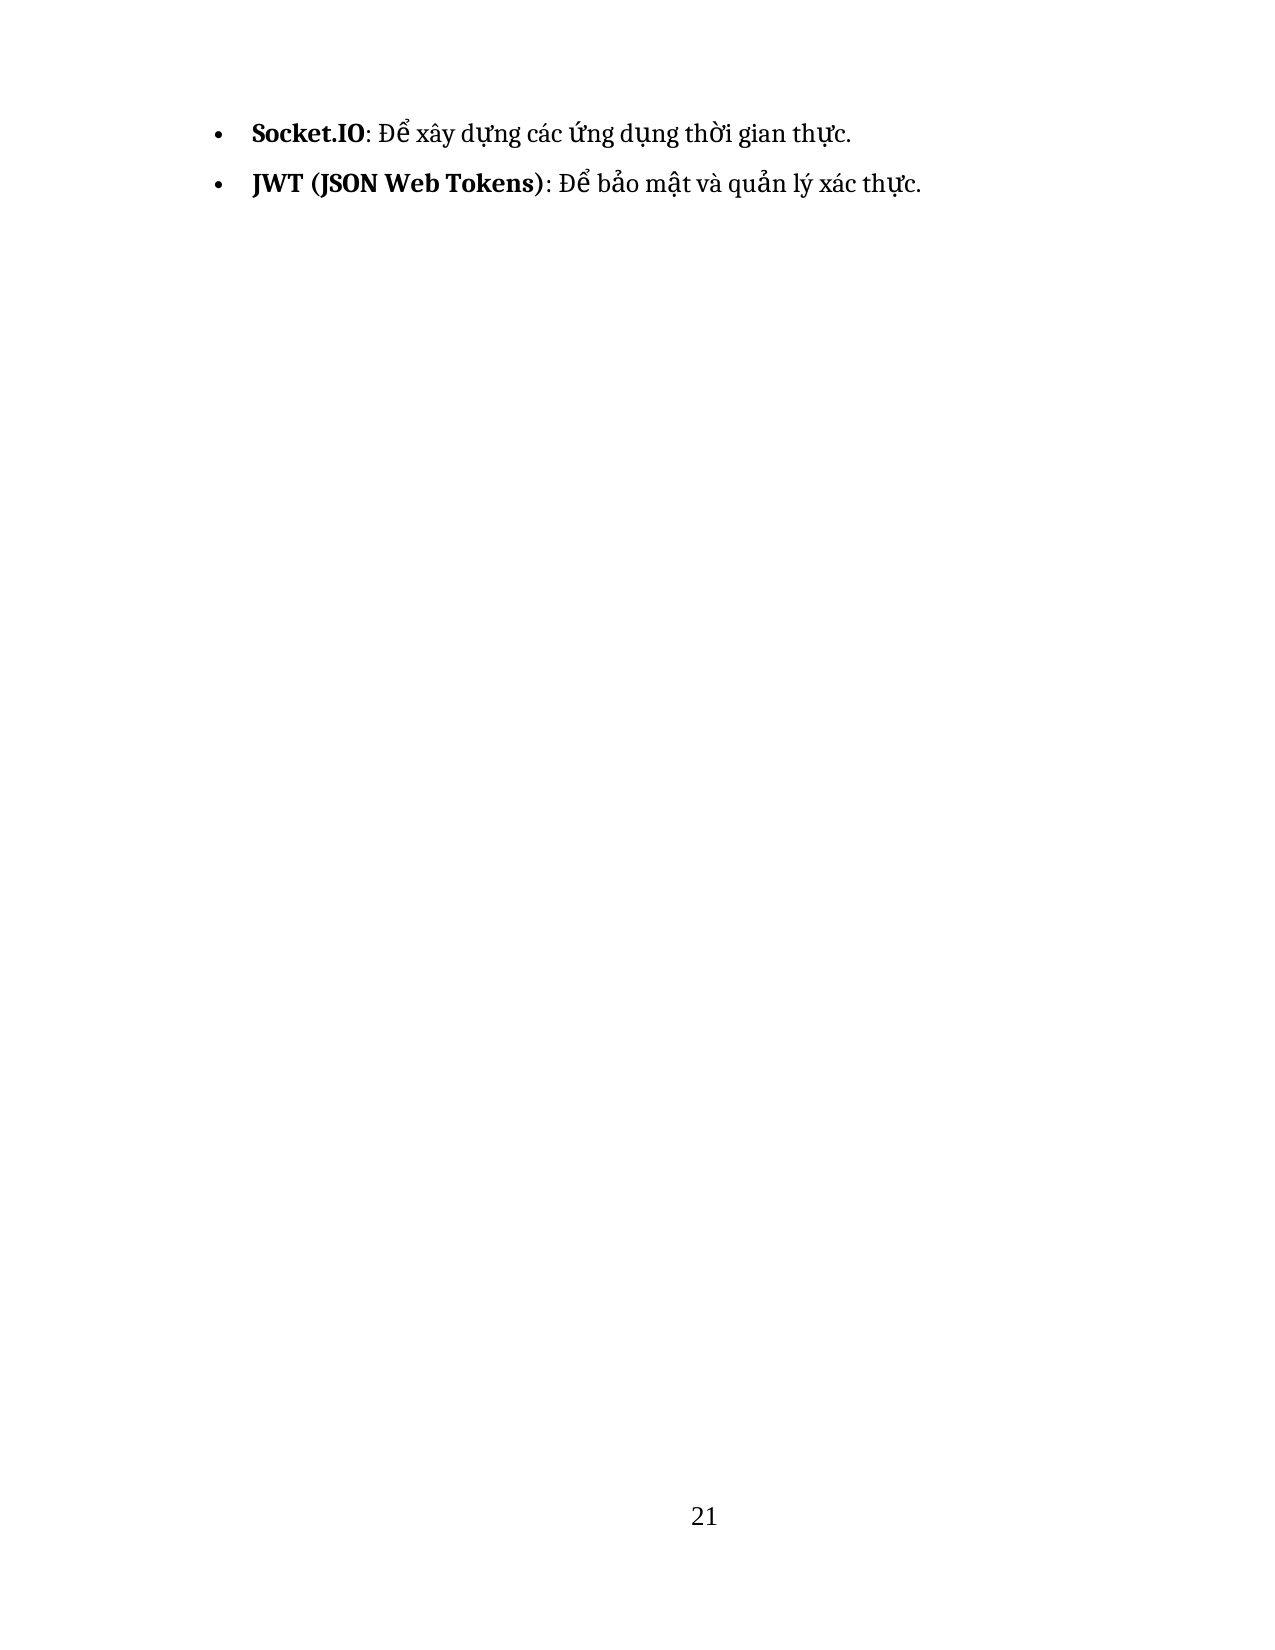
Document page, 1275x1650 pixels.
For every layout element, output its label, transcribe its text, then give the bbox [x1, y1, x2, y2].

list Socket.IO: Để xây dựng các ứng dụng thời gian thực. [215, 118, 1157, 149]
list JWT (JSON Web Tokens): Để bảo mật và quản lý xác thực. [215, 168, 1157, 199]
